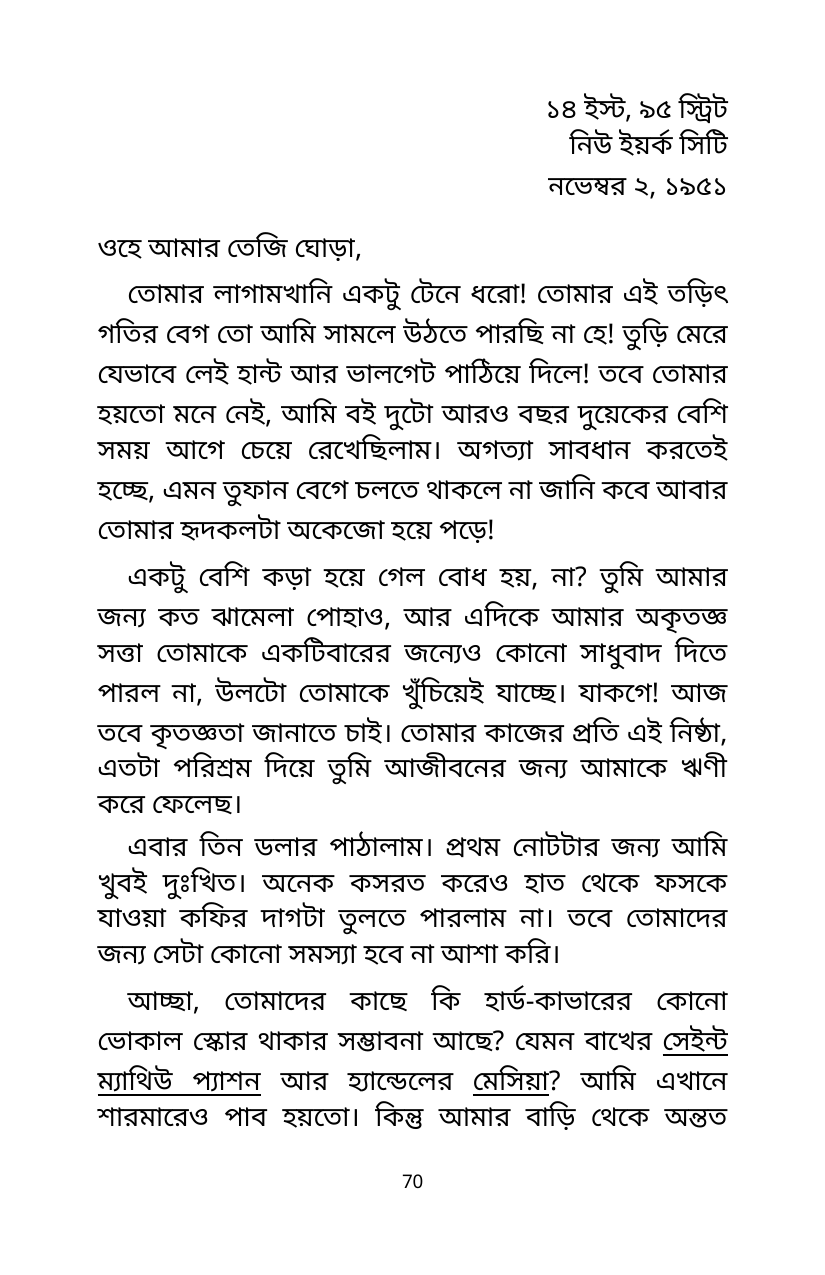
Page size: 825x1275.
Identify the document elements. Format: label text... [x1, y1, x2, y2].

text ১৪ ইস্ট, ৯৫ স্ট্রিট [97, 90, 727, 130]
text নিউ ইয়র্ক সিটি [97, 130, 727, 166]
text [97, 981, 727, 1137]
text ওহে আমার তেজি ঘোড়া, [97, 229, 727, 269]
text একটু বেশি কড়া হয়ে গেল বোধ হয়, না? তুমি আমার জন্য কত ঝামেলা পোহাও, আর এদিকে আমার অকৃতজ্ঞ সত্তা তোমাকে একটিবারের জন্যেও কোনো সাধুবাদ দিতে পারল না, উলটো তোমাকে খুঁচিয়েই যাচ্ছে। যাকগে! আজ তবে কৃতজ্ঞতা জানাতে চাই। তোমার কাজের প্রতি এই নিষ্ঠা, এতটা পরিশ্রম দিয়ে তুমি আজীবনের জন্য আমাকে ঋণী করে ফেলেছ। [97, 557, 727, 825]
text তোমার লাগামখানি একটু টেনে ধরো! তোমার এই তড়িৎ গতির বেগ তো আমি সামলে উঠতে পারছি না হে! তুড়ি মেরে যেভাবে লেই হান্ট আর ভালগেট পাঠিয়ে দিলে! তবে তোমার হয়তো মনে নেই, আমি বই দুটো আরও বছর দুয়েকের বেশি সময় আগে চেয়ে রেখেছিলাম। অগত্যা সাবধান করতেই হচ্ছে, এমন তুফান বেগে চলতে থাকলে না জানি কবে আবার তোমার হৃদকলটা অকেজো হয়ে পড়ে! [97, 275, 727, 551]
text নভেম্বর ২, ১৯৫১ [97, 166, 727, 206]
text এবার তিন ডলার পাঠালাম। প্রথম নোটটার জন্য আমি খুবই দুঃখিত। অনেক কসরত করেও হাত থেকে ফসকে যাওয়া কফির দাগটা তুলতে পারলাম না। তবে তোমাদের জন্য সেটা কোনো সমস্যা হবে না আশা করি। [97, 831, 727, 975]
